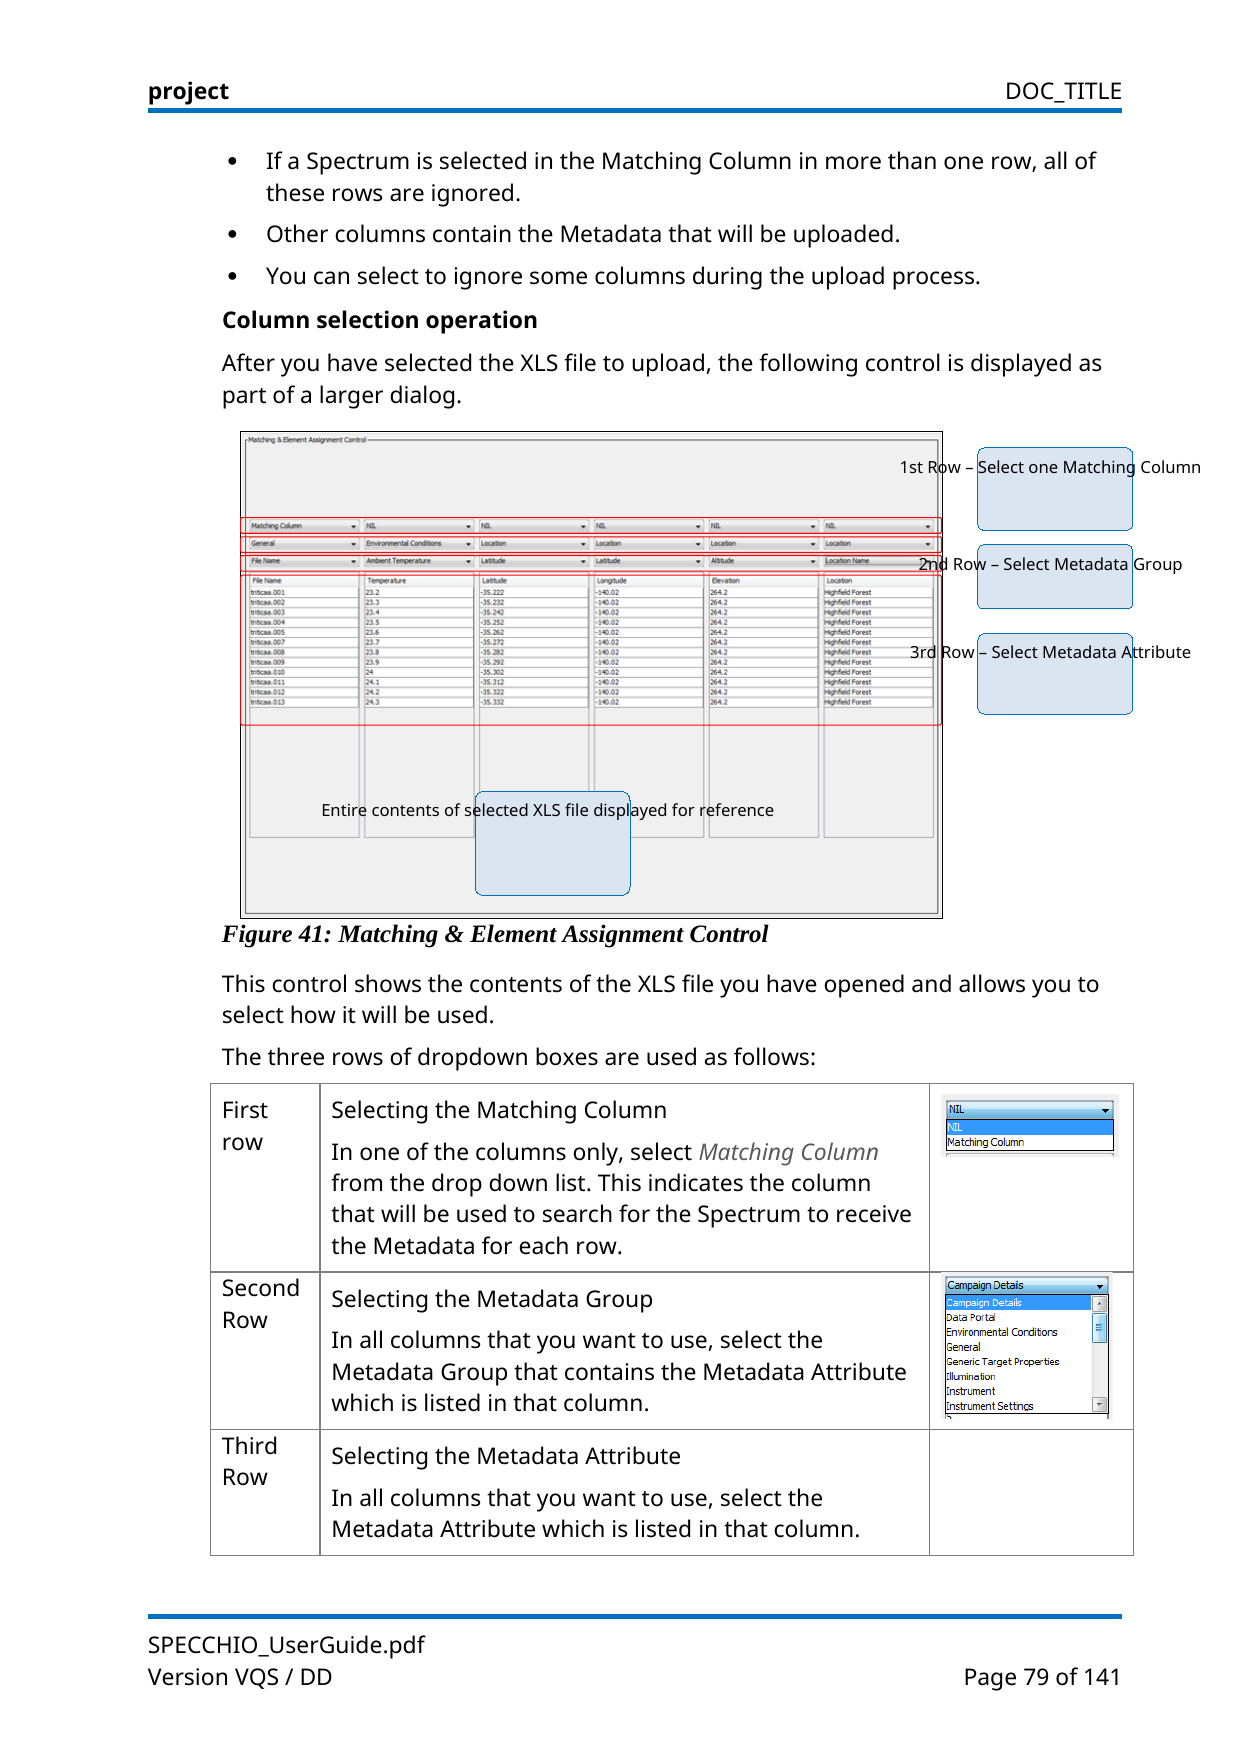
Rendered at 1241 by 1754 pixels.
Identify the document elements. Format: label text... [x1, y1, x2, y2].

picture [241, 725, 942, 918]
table_cell [930, 1430, 1133, 1555]
table_cell Selecting the Metadata Group In all columns that you want to use, select the Metadata Group that contains the Metadata Attribute which is listed in that column. [321, 1273, 929, 1429]
text Other columns contain the Metadata that will be uploaded. [228, 218, 1122, 249]
picture [242, 538, 941, 551]
table_cell Third Row [211, 1430, 319, 1555]
picture [241, 432, 942, 517]
table_cell [930, 1273, 1133, 1429]
picture [941, 1094, 1119, 1157]
text This control shows the contents of the XLS file you have opened and allows you to select how it will be used. [222, 968, 1122, 1031]
subtitle Column selection operation [222, 303, 1122, 335]
table_cell Second Row [211, 1273, 319, 1429]
text You can select to ignore some columns during the upload process. [228, 260, 1122, 291]
picture [242, 557, 941, 570]
text If a Spectrum is selected in the Matching Column in more than one row, all of these rows are ignored. [228, 145, 1122, 208]
picture [242, 519, 941, 532]
picture [941, 1272, 1113, 1419]
picture [242, 576, 941, 724]
text Figure 41: Matching & Element Assignment Control [222, 919, 1122, 947]
text The three rows of dropdown boxes are used as follows: [222, 1041, 1122, 1072]
table_cell Selecting the Metadata Attribute In all columns that you want to use, select the Metadata Attribute which is listed in that column. [321, 1430, 929, 1555]
table_header First row [211, 1084, 319, 1271]
text After you have selected the XLS file to upload, the following control is displayed as part of a larger dialog. [222, 347, 1122, 410]
table_header Selecting the Matching Column In one of the columns only, select Matching Column from the drop down list. This indicates the column that will be used to search for the Spectrum to receive the Metadata for each row. [321, 1084, 929, 1271]
table_header [930, 1084, 1133, 1271]
